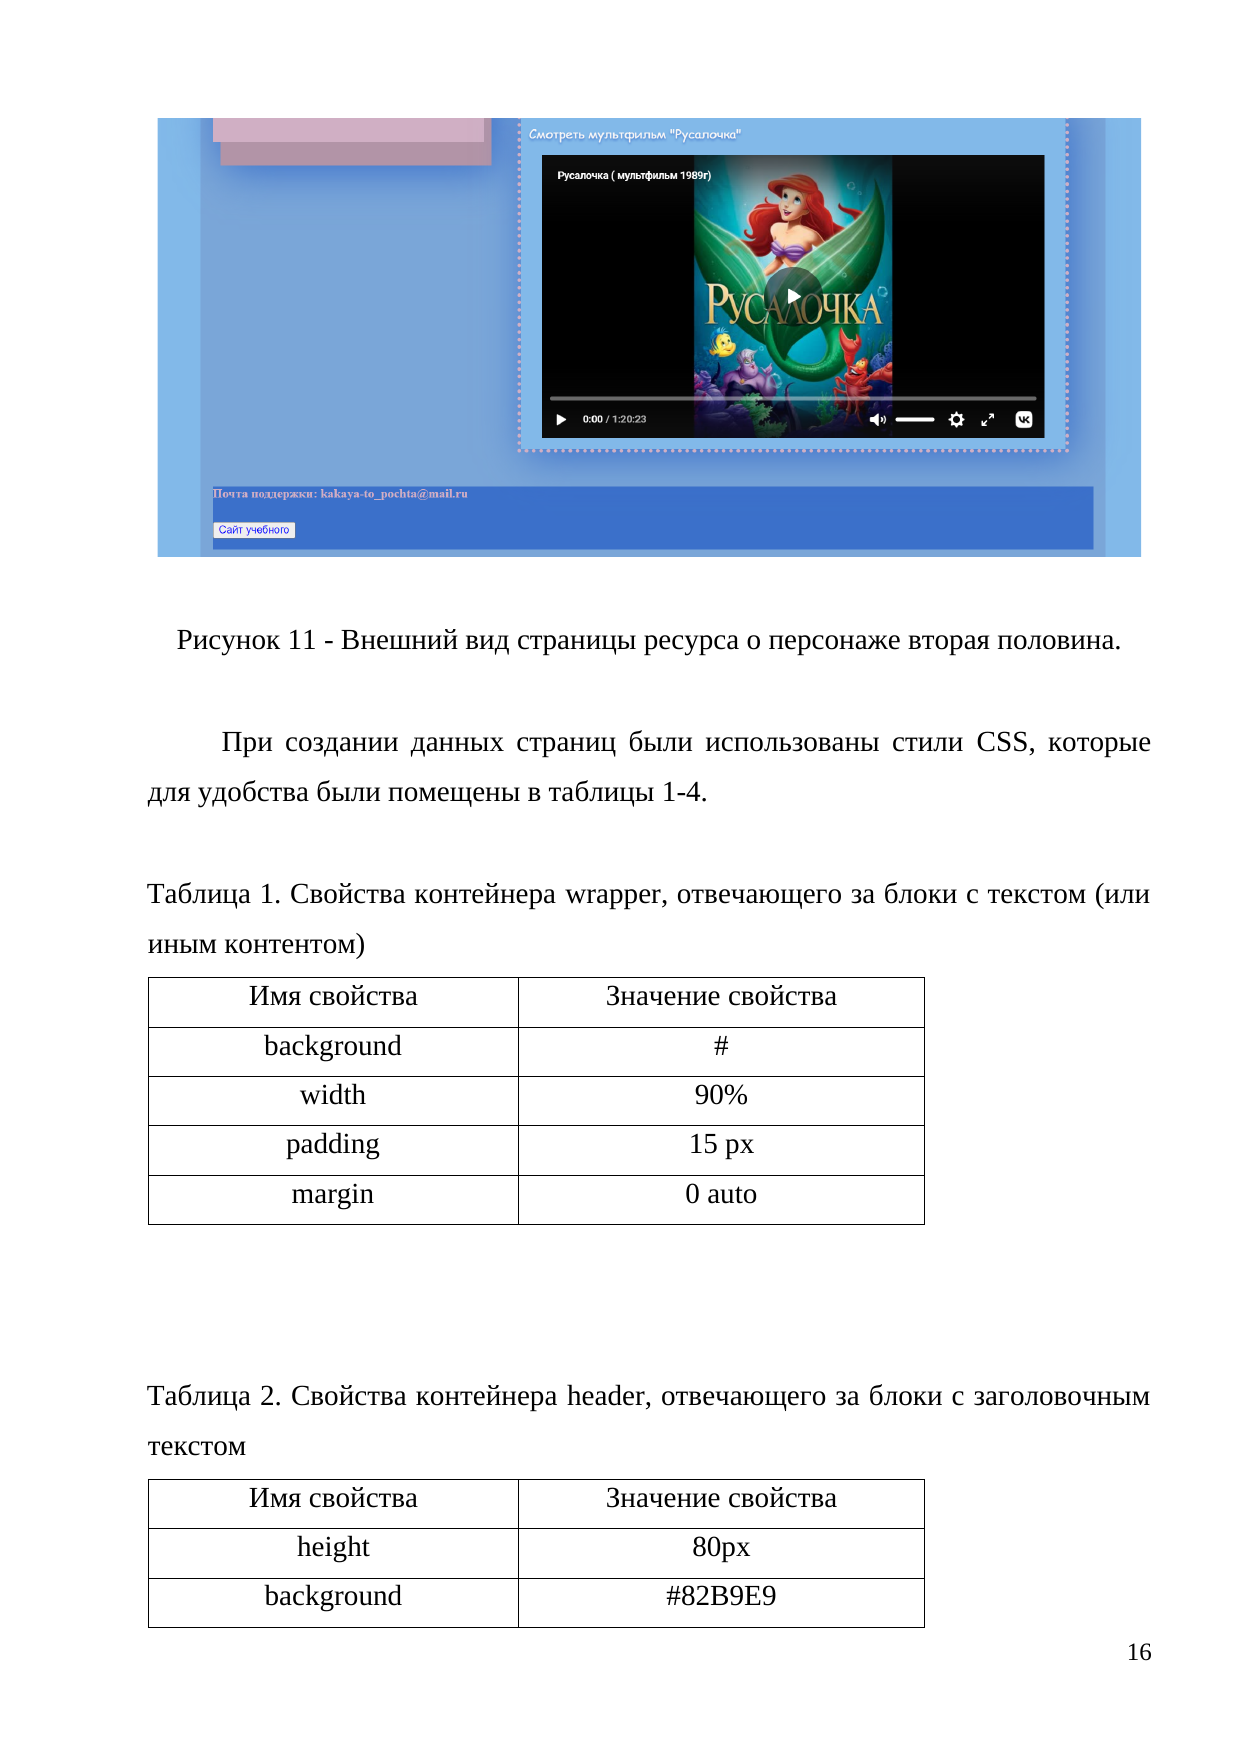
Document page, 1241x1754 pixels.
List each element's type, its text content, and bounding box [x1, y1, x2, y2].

table_cell 90% [519, 1077, 924, 1125]
table_cell 0 auto [519, 1176, 924, 1224]
text Рисунок 11 - Внешний вид страницы ресурса о персонаже вторая половина. [148, 622, 1151, 656]
text Таблица 2. Свойства контейнера header, отвечающего за блоки с заголовочным текстом [147, 1378, 1151, 1461]
table_cell background [149, 1028, 518, 1076]
table_cell width [149, 1077, 518, 1125]
table_cell #82B9E9 [519, 1579, 924, 1627]
table_cell # [519, 1028, 924, 1076]
picture [157, 118, 1142, 557]
table_cell background [149, 1579, 518, 1627]
table_cell height [149, 1529, 518, 1577]
table_header Имя свойства [149, 978, 518, 1027]
table_header Значение свойства [519, 978, 924, 1027]
table_header Имя свойства [149, 1480, 518, 1528]
table_cell 80px [519, 1529, 924, 1577]
table_cell 15 px [519, 1126, 924, 1175]
table_cell padding [149, 1126, 518, 1175]
table_cell margin [149, 1176, 518, 1224]
table_header Значение свойства [519, 1480, 924, 1528]
text При создании данных страниц были использованы стили CSS, которые для удобства были помещены в таблицы 1-4. [148, 724, 1151, 808]
text Таблица 1. Свойства контейнера wrapper, отвечающего за блоки с текстом (или иным контентом) [147, 876, 1151, 960]
